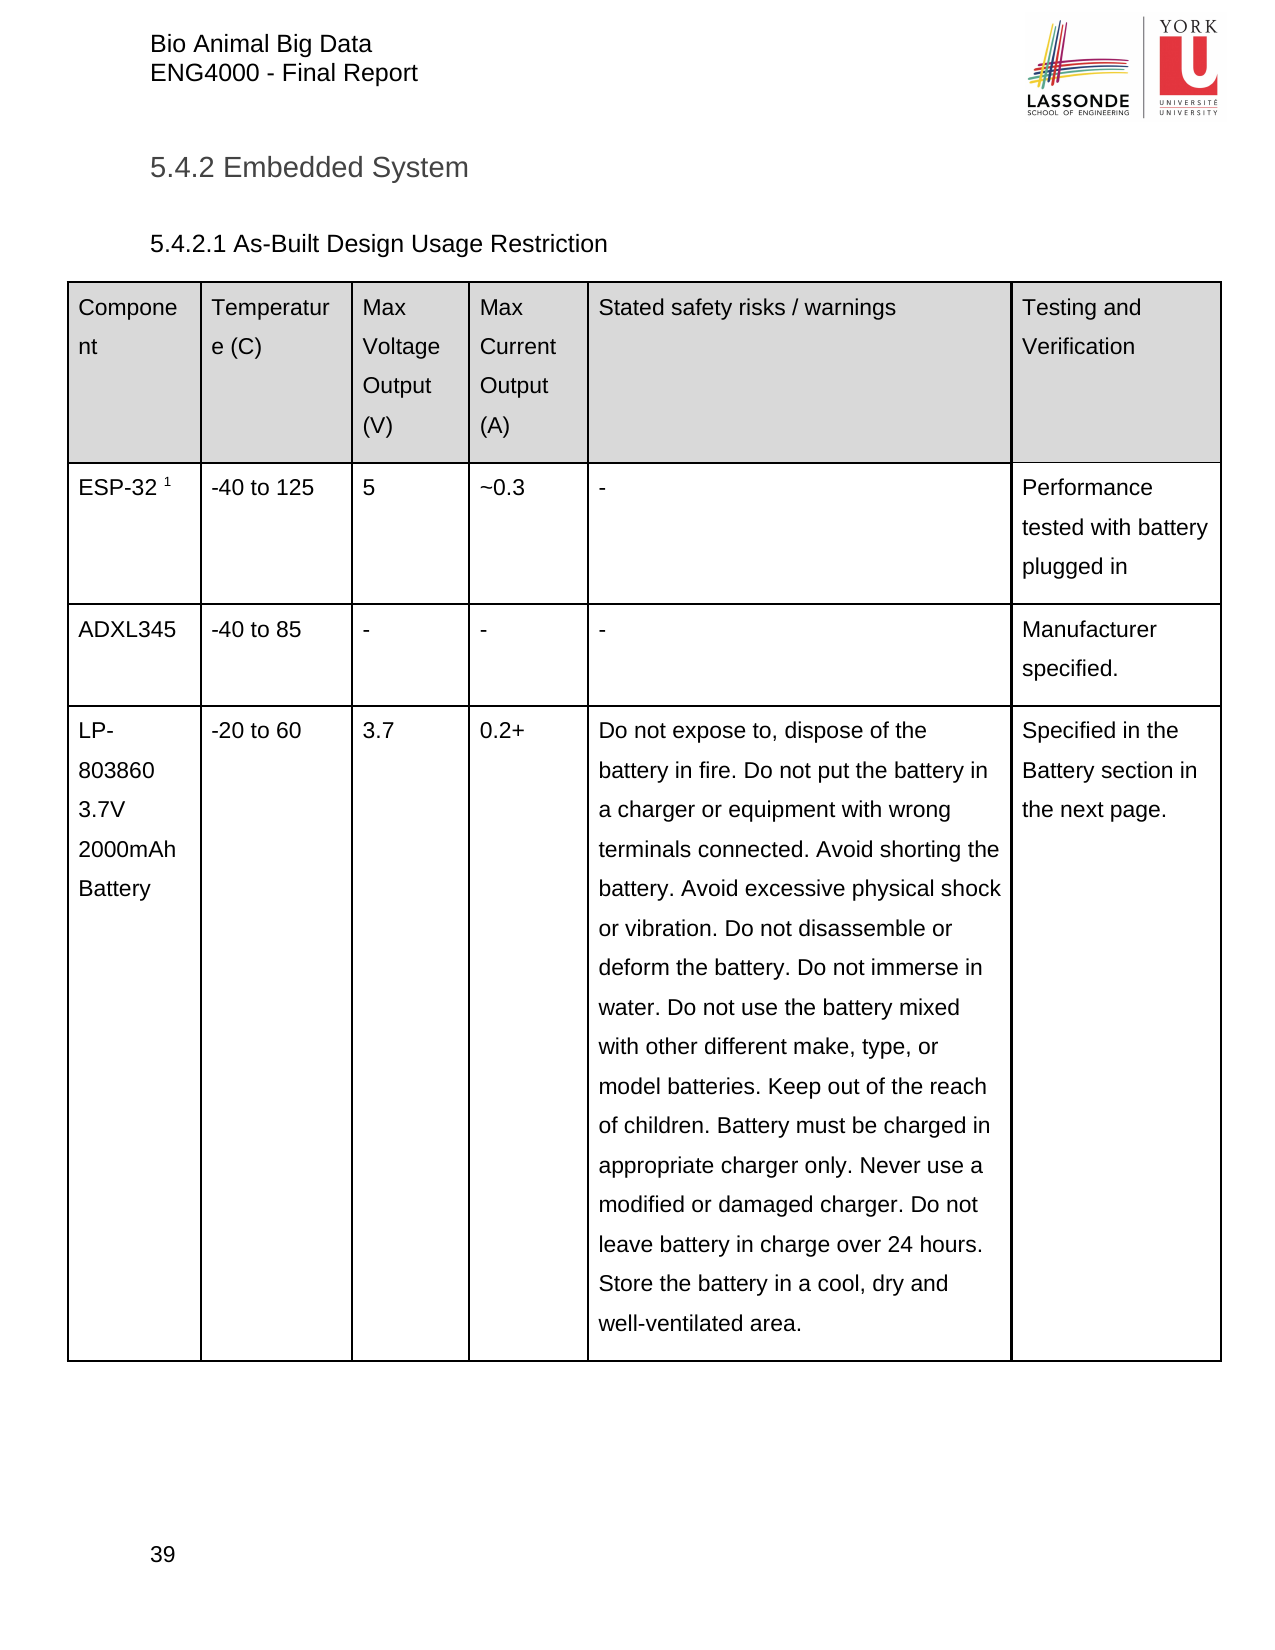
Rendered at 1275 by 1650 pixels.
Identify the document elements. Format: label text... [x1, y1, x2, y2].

table_cell 3.7 [353, 707, 468, 1359]
table_cell ESP-32 1 [69, 464, 200, 603]
table_cell - [470, 605, 587, 705]
table_cell 0.2+ [470, 707, 587, 1359]
subtitle 5.4.2 Embedded System [150, 150, 1125, 183]
picture [1025, 12, 1228, 122]
table_cell - [353, 605, 468, 705]
table_header Component [69, 283, 200, 462]
table_cell - [589, 464, 1010, 603]
table_header Max Current Output (A) [470, 283, 587, 462]
table_header Temperature (C) [202, 283, 351, 462]
table_header Max Voltage Output (V) [353, 283, 468, 462]
table_cell Manufacturer specified. [1013, 605, 1220, 705]
table_cell LP-803860 3.7V 2000mAh Battery [69, 707, 200, 1359]
table_cell Specified in the Battery section in the next page. [1013, 707, 1220, 1359]
table_cell Do not expose to, dispose of the battery in fire. Do not put the battery in a charger or equipment with wrong terminals connected. Avoid shorting the battery. Avoid excessive physical shock or vibration. Do not disassemble or deform the battery. Do not immerse in water. Do not use the battery mixed with other different make, type, or model batteries. Keep out of the reach of children. Battery must be charged in appropriate charger only. Never use a modified or damaged charger. Do not leave battery in charge over 24 hours. Store the battery in a cool, dry and well-ventilated area. [589, 707, 1010, 1359]
subtitle 5.4.2.1 As-Built Design Usage Restriction [150, 229, 1125, 258]
table_cell -40 to 85 [202, 605, 351, 705]
table_cell 5 [353, 464, 468, 603]
table_cell -40 to 125 [202, 464, 351, 603]
table_cell Performance tested with battery plugged in [1013, 463, 1220, 603]
table_header Stated safety risks / warnings [589, 283, 1010, 462]
table_cell -20 to 60 [202, 707, 351, 1359]
table_cell ADXL345 [69, 605, 200, 705]
table_cell - [589, 605, 1010, 705]
table_cell ~0.3 [470, 464, 587, 603]
table_header Testing and Verification [1013, 283, 1220, 462]
